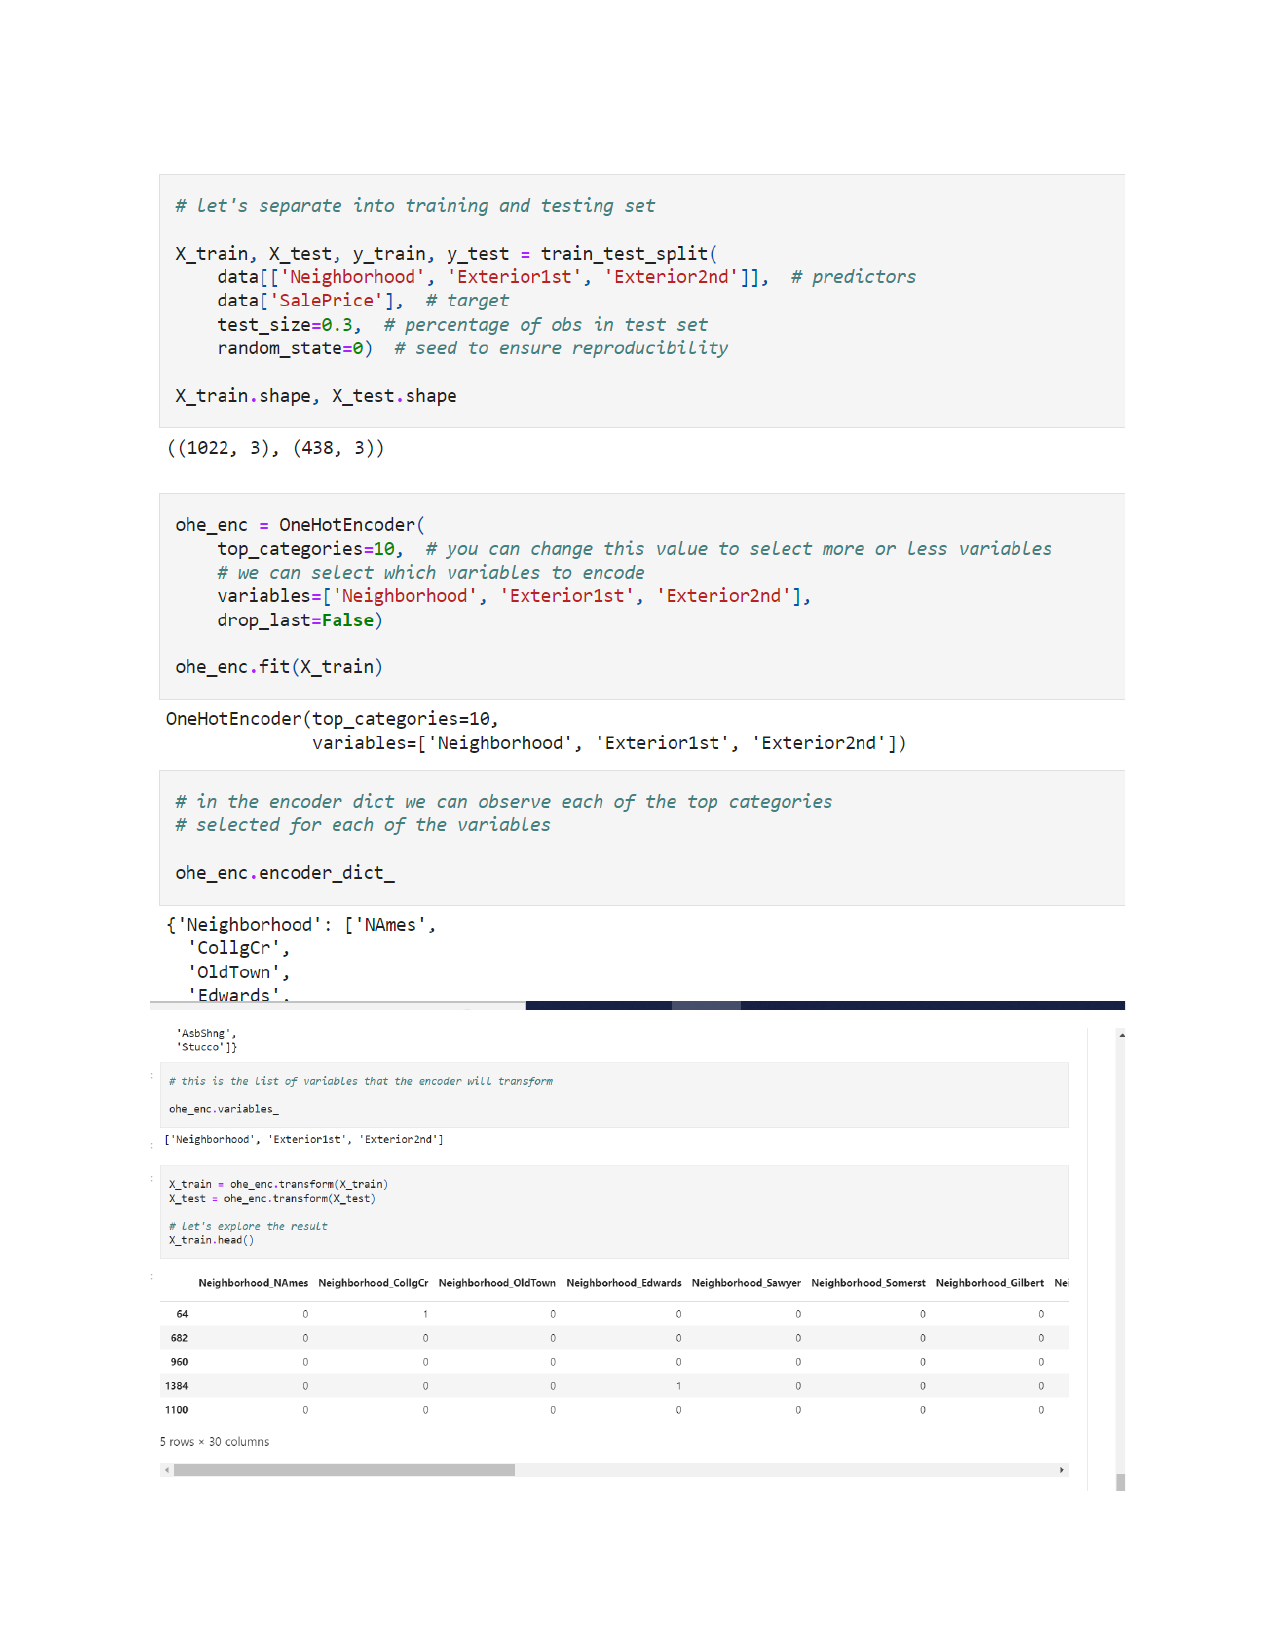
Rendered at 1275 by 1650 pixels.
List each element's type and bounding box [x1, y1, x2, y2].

picture [150, 150, 1125, 1010]
picture [150, 1028, 1125, 1491]
